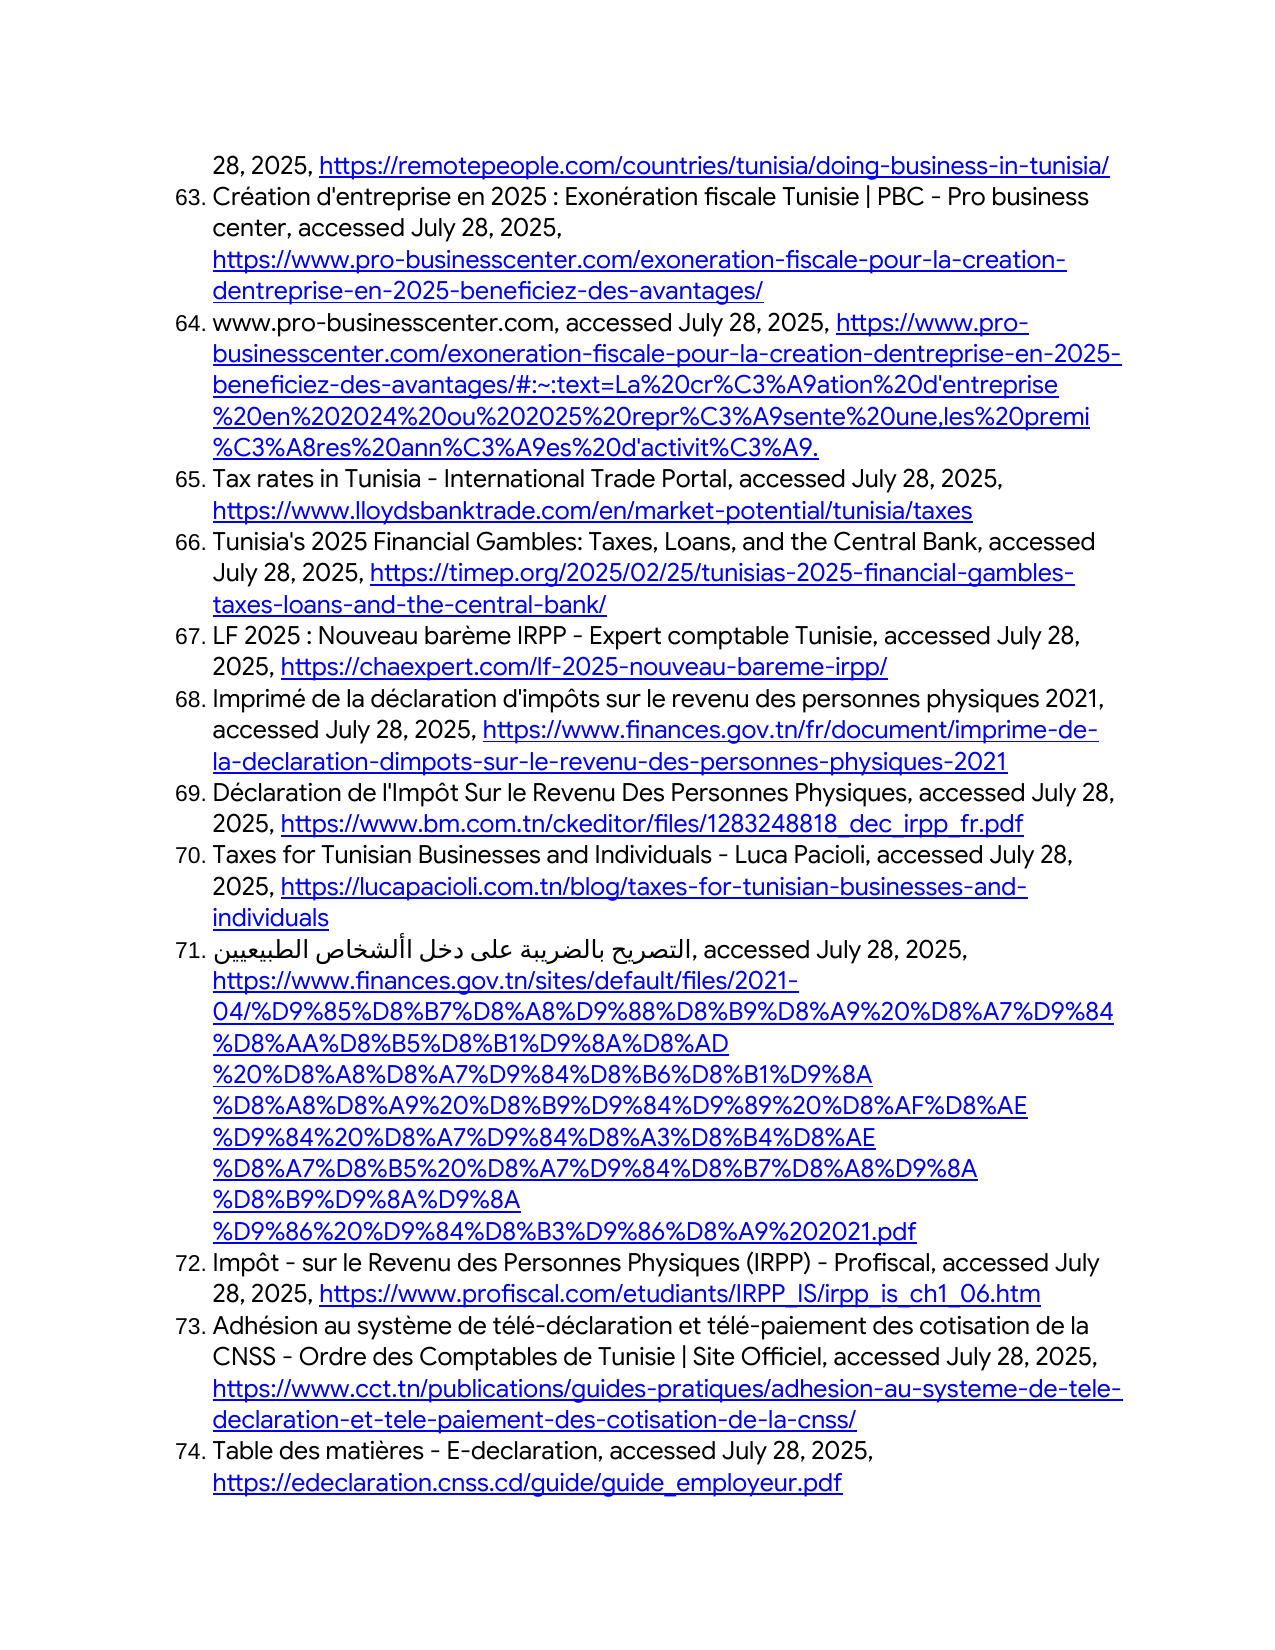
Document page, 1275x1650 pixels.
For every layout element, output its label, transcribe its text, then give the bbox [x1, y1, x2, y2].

list Impôt - sur le Revenu des Personnes Physiques (IRPP) - Profiscal, accessed July 28, 2025, https://www.profiscal.com/etudiants/IRPP_IS/irpp_is_ch1_06.htm [175, 1247, 1125, 1310]
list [175, 150, 1125, 181]
list Création d'entreprise en 2025 : Exonération fiscale Tunisie | PBC - Pro business center, accessed July 28, 2025, https://www.pro-businesscenter.com/exoneration-fiscale-pour-la-creation-dentreprise-en-2025-beneficiez-des-avantages/ [175, 181, 1125, 307]
list Table des matières - E-declaration, accessed July 28, 2025, https://edeclaration.cnss.cd/guide/guide_employeur.pdf [175, 1436, 1125, 1498]
list Déclaration de l'Impôt Sur le Revenu Des Personnes Physiques, accessed July 28, 2025, https://www.bm.com.tn/ckeditor/files/1283248818_dec_irpp_fr.pdf [175, 777, 1125, 840]
list Tax rates in Tunisia - International Trade Portal, accessed July 28, 2025, https://www.lloydsbanktrade.com/en/market-potential/tunisia/taxes [175, 463, 1125, 526]
list Adhésion au système de télé-déclaration et télé-paiement des cotisation de la CNSS - Ordre des Comptables de Tunisie | Site Officiel, accessed July 28, 2025, https://www.cct.tn/publications/guides-pratiques/adhesion-au-systeme-de-tele-declaration-et-tele-paiement-des-cotisation-de-la-cnss/ [175, 1310, 1125, 1436]
list LF 2025 : Nouveau barème IRPP - Expert comptable Tunisie, accessed July 28, 2025, https://chaexpert.com/lf-2025-nouveau-bareme-irpp/ [175, 620, 1125, 683]
list Tunisia's 2025 Financial Gambles: Taxes, Loans, and the Central Bank, accessed July 28, 2025, https://timep.org/2025/02/25/tunisias-2025-financial-gambles-taxes-loans-and-the-central-bank/ [175, 526, 1125, 620]
list Taxes for Tunisian Businesses and Individuals - Luca Pacioli, accessed July 28, 2025, https://lucapacioli.com.tn/blog/taxes-for-tunisian-businesses-and-individuals [175, 840, 1125, 934]
list www.pro-businesscenter.com, accessed July 28, 2025, https://www.pro-businesscenter.com/exoneration-fiscale-pour-la-creation-dentreprise-en-2025-beneficiez-des-avantages/#:~:text=La%20cr%C3%A9ation%20d'entreprise%20en%202024%20ou%202025%20repr%C3%A9sente%20une,les%20premi%C3%A8res%20ann%C3%A9es%20d'activit%C3%A9. [175, 307, 1125, 463]
list Imprimé de la déclaration d'impôts sur le revenu des personnes physiques 2021, accessed July 28, 2025, https://www.finances.gov.tn/fr/document/imprime-de-la-declaration-dimpots-sur-le-revenu-des-personnes-physiques-2021 [175, 683, 1125, 777]
list التصريح بالضريبة على دخل األشخاص الطبيعيين, accessed July 28, 2025, https://www.finances.gov.tn/sites/default/files/2021-04/%D9%85%D8%B7%D8%A8%D9%88%D8%B9%D8%A9%20%D8%A7%D9%84%D8%AA%D8%B5%D8%B1%D9%8A%D8%AD%20%D8%A8%D8%A7%D9%84%D8%B6%D8%B1%D9%8A%D8%A8%D8%A9%20%D8%B9%D9%84%D9%89%20%D8%AF%D8%AE%D9%84%20%D8%A7%D9%84%D8%A3%D8%B4%D8%AE%D8%A7%D8%B5%20%D8%A7%D9%84%D8%B7%D8%A8%D9%8A%D8%B9%D9%8A%D9%8A%D9%86%20%D9%84%D8%B3%D9%86%D8%A9%202021.pdf [175, 934, 1125, 1247]
